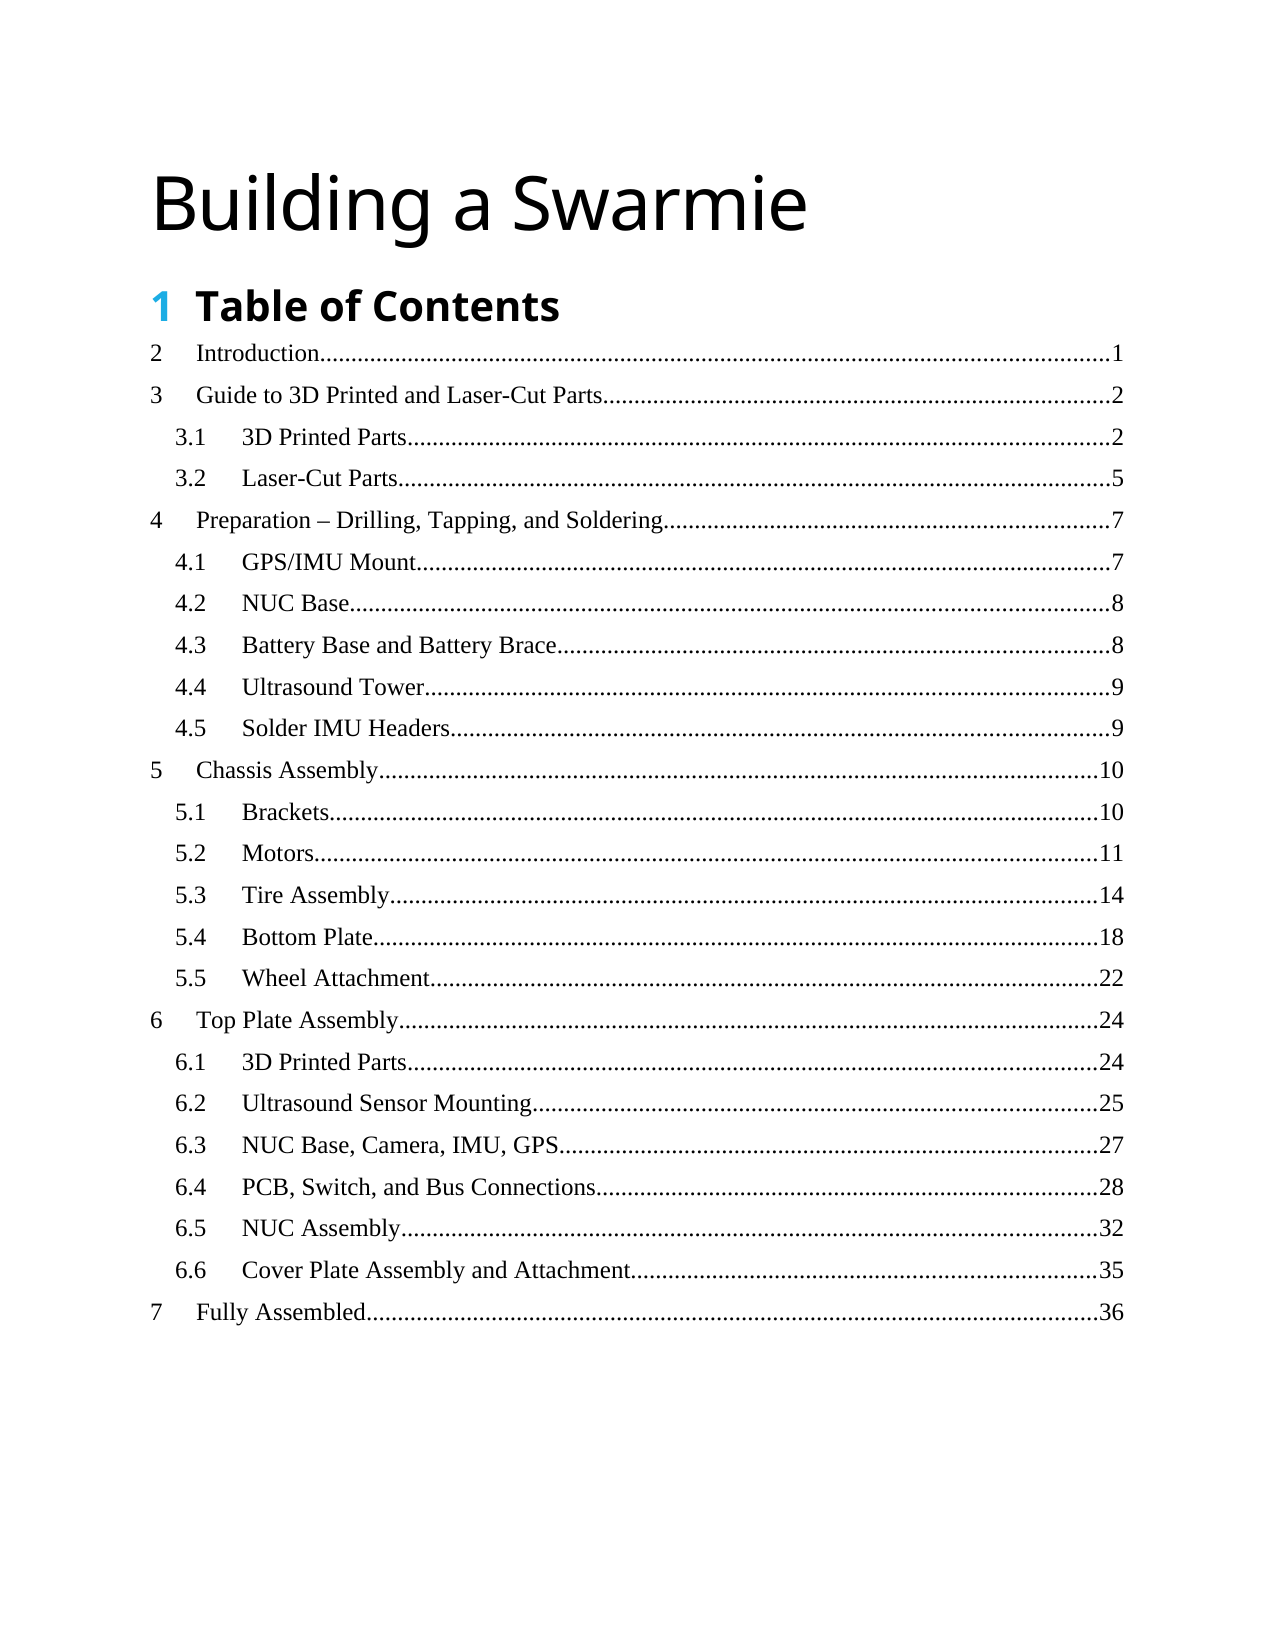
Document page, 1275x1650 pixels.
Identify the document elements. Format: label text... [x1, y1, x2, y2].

title Building a Swarmie [150, 150, 1125, 252]
